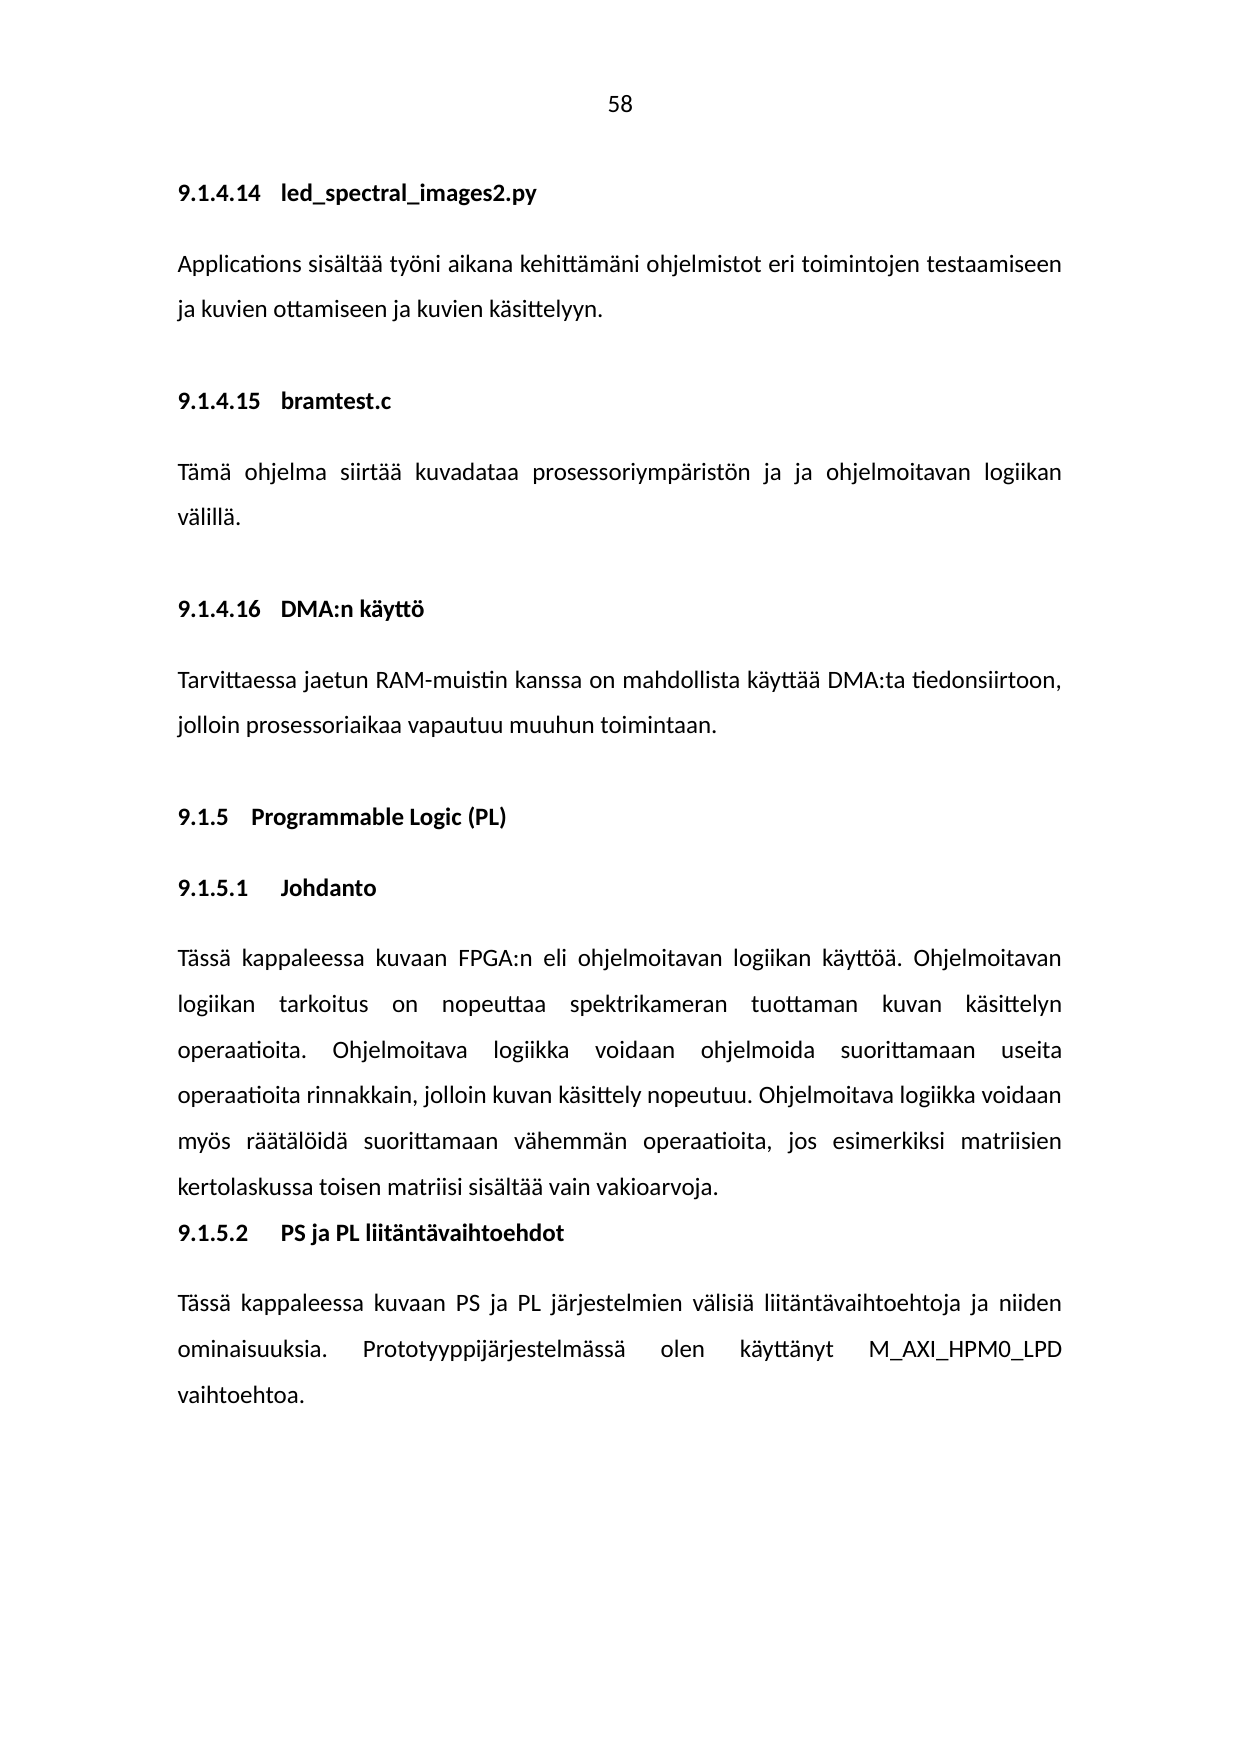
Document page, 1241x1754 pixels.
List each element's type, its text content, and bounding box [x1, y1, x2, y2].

text Applications sisältää työni aikana kehittämäni ohjelmistot eri toimintojen testaamiseen ja kuvien ottamiseen ja kuvien käsittelyyn. [177, 248, 1063, 324]
subtitle bramtest.c [177, 385, 1063, 416]
text Tarvittaessa jaetun RAM-muistin kanssa on mahdollista käyttää DMA:ta tiedonsiirtoon, jolloin prosessoriaikaa vapautuu muuhun toimintaan. [177, 664, 1063, 740]
subtitle led_spectral_images2.py [177, 177, 1063, 208]
text Tässä kappaleessa kuvaan PS ja PL järjestelmien välisiä liitäntävaihtoehtoja ja niiden ominaisuuksia. Prototyyppijärjestelmässä olen käyttänyt M_AXI_HPM0_LPD vaihtoehtoa. [177, 1287, 1063, 1409]
subtitle DMA:n käyttö [177, 593, 1063, 623]
subtitle Programmable Logic (PL) [177, 801, 1063, 831]
subtitle PS ja PL liitäntävaihtoehdot [177, 1217, 1063, 1247]
subtitle Johdanto [177, 872, 1063, 902]
text Tämä ohjelma siirtää kuvadataa prosessoriympäristön ja ja ohjelmoitavan logiikan välillä. [177, 456, 1063, 532]
text Tässä kappaleessa kuvaan FPGA:n eli ohjelmoitavan logiikan käyttöä. Ohjelmoitavan logiikan tarkoitus on nopeuttaa spektrikameran tuottaman kuvan käsittelyn operaatioita. Ohjelmoitava logiikka voidaan ohjelmoida suorittamaan useita operaatioita rinnakkain, jolloin kuvan käsittely nopeutuu. Ohjelmoitava logiikka voidaan myös räätälöidä suorittamaan vähemmän operaatioita, jos esimerkiksi matriisien kertolaskussa toisen matriisi sisältää vain vakioarvoja. [177, 942, 1063, 1202]
